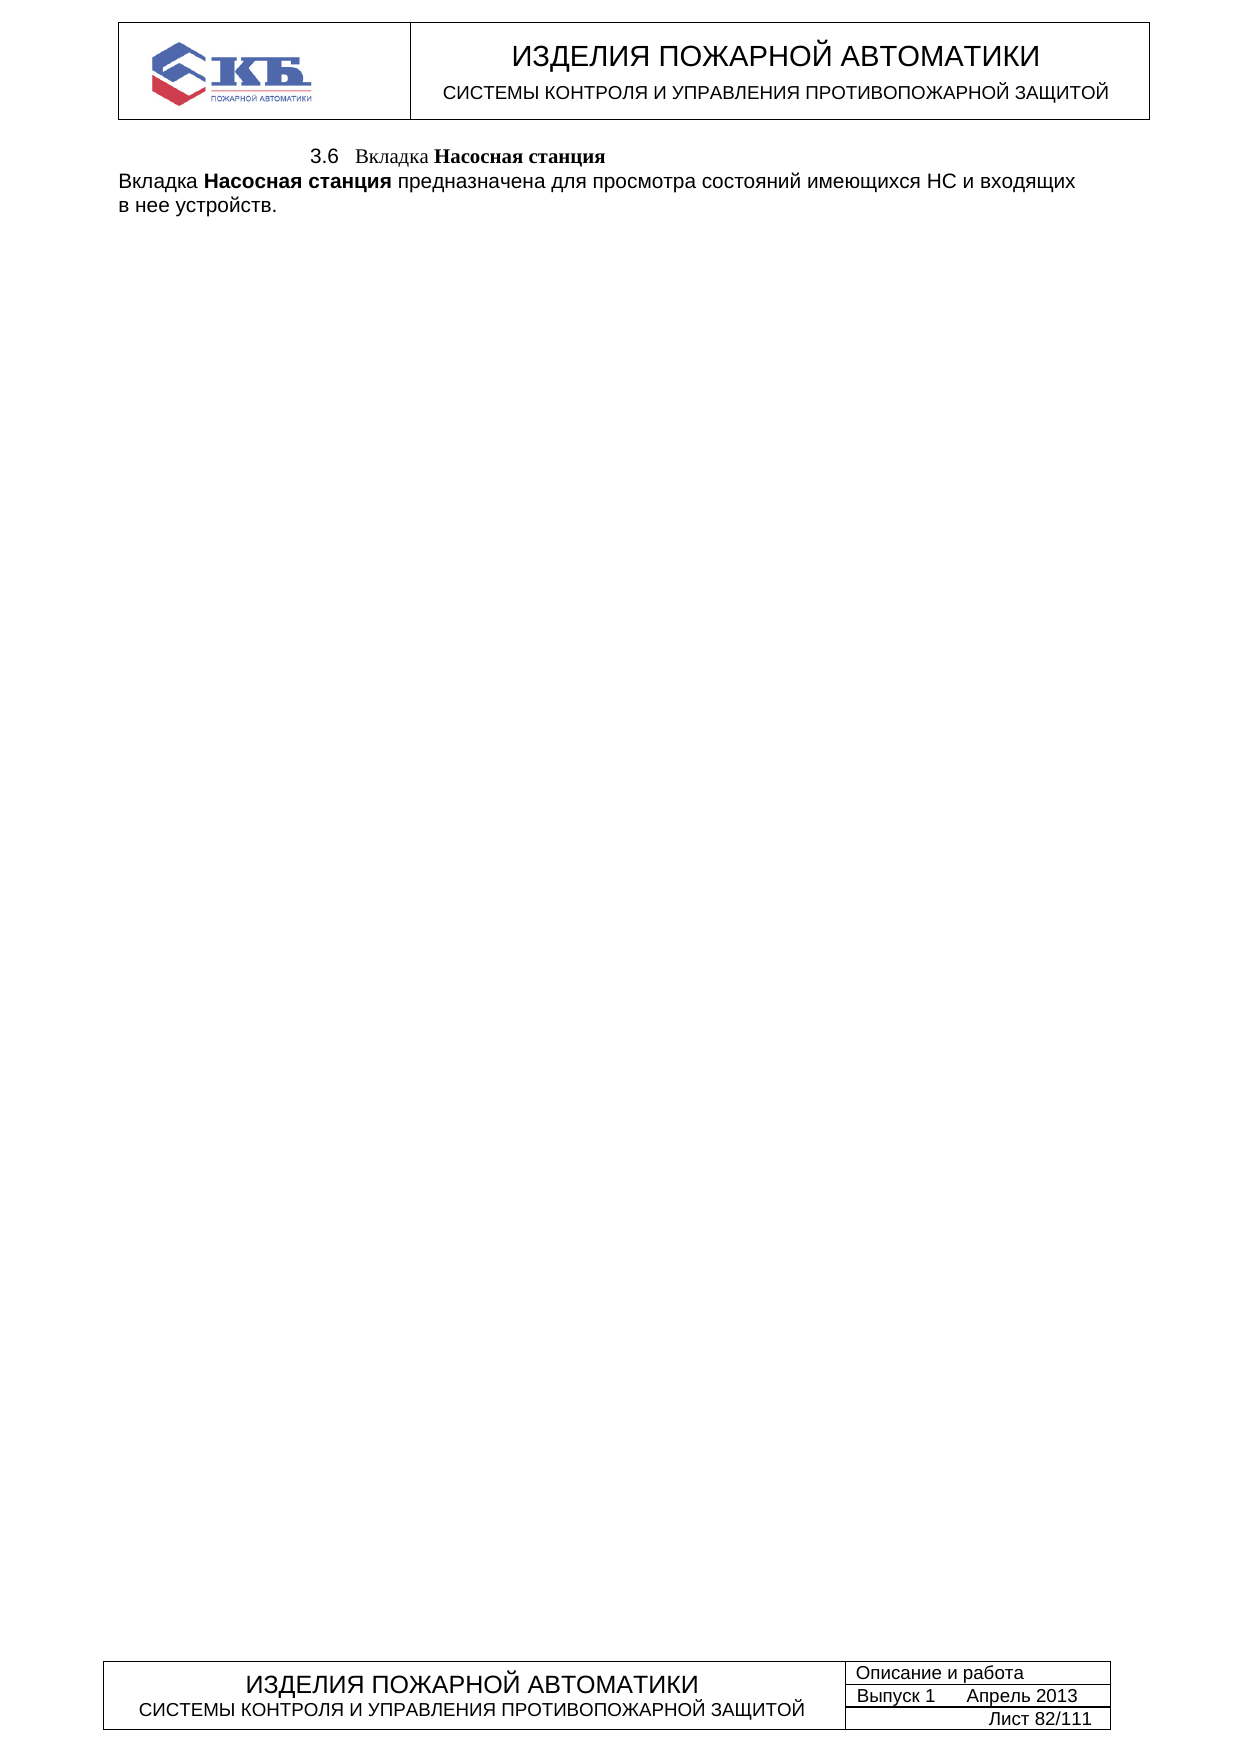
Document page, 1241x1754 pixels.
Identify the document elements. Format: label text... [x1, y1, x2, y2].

picture [148, 34, 325, 115]
list Вкладка Насосная станция [310, 144, 1092, 168]
text Вкладка Насосная станция предназначена для просмотра состояний имеющихся НС и входящих в нее устройств. [118, 168, 1092, 216]
